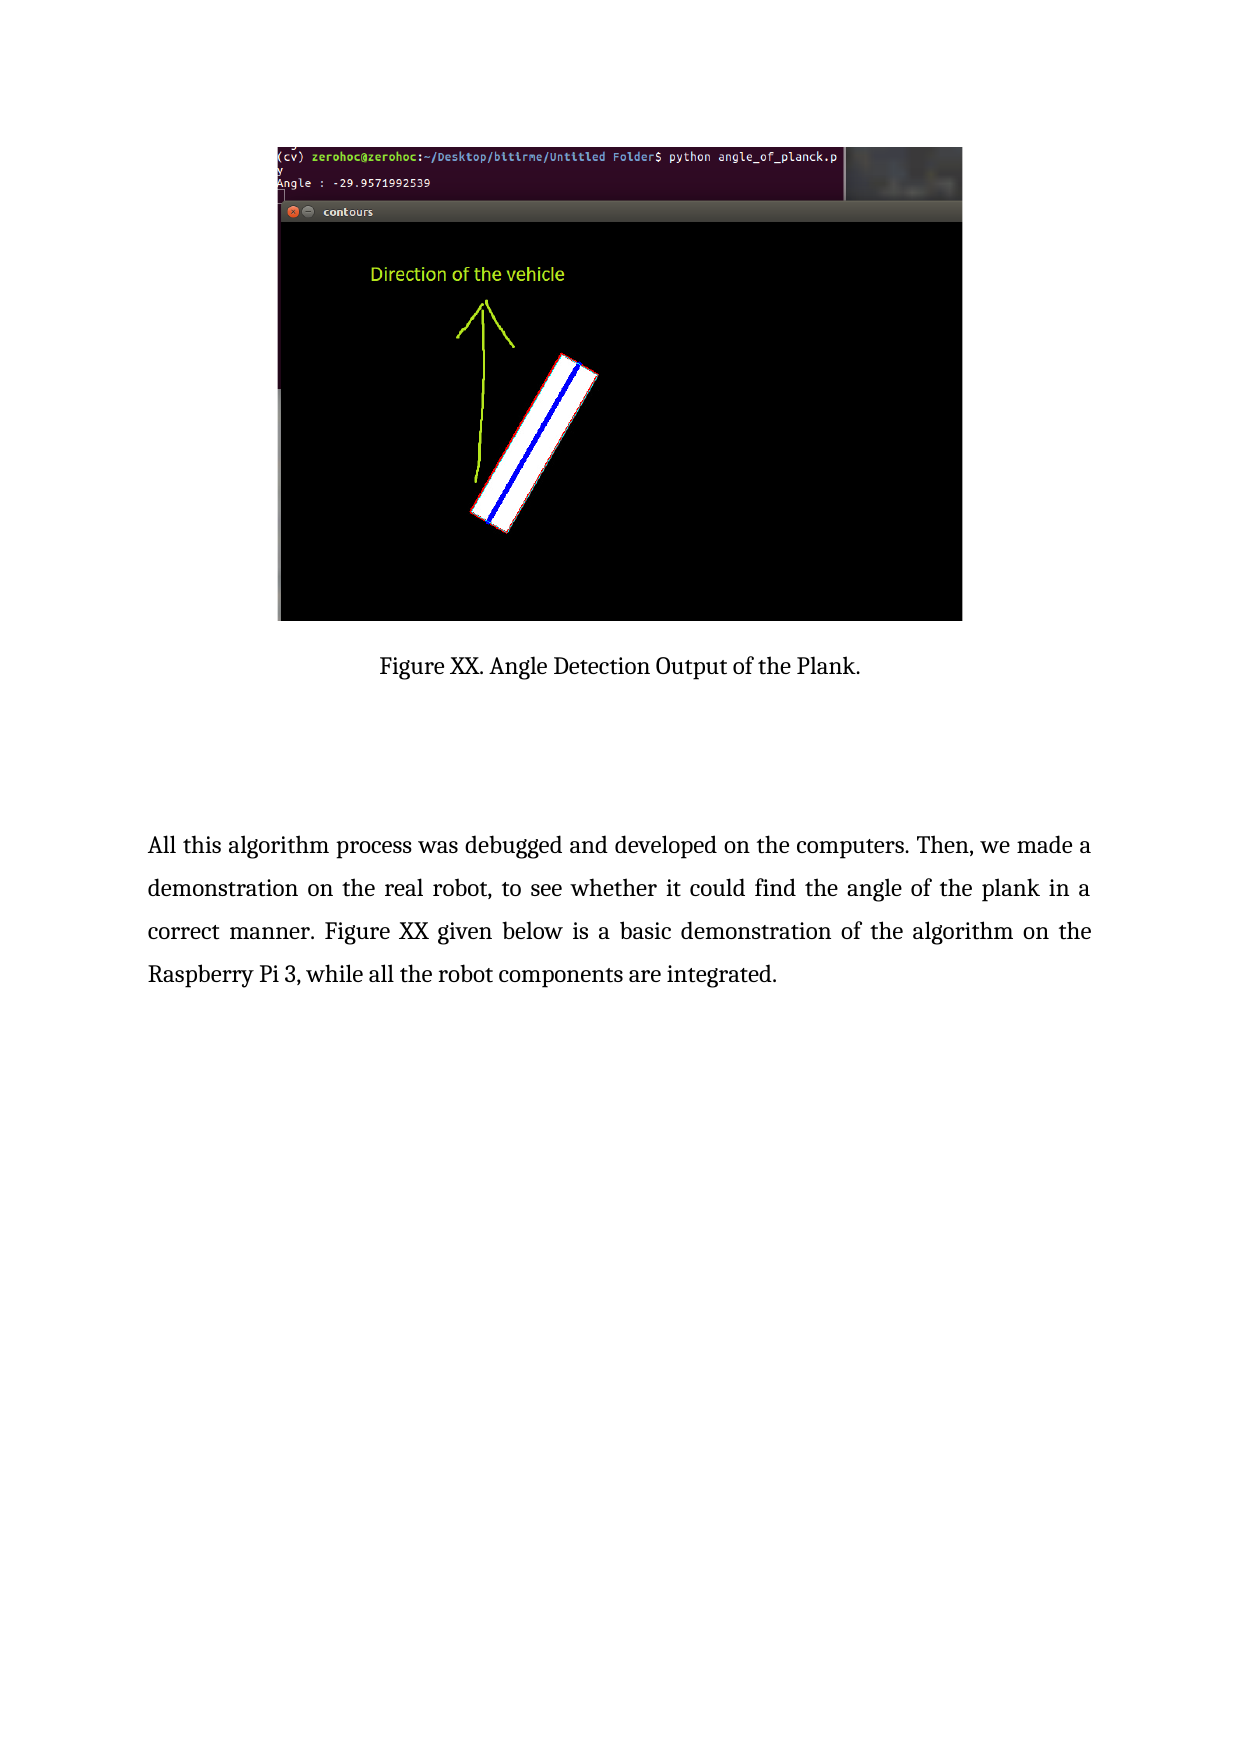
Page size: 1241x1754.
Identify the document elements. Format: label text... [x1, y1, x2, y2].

text Figure XX. Angle Detection Output of the Plank. [148, 652, 1093, 680]
picture [277, 147, 963, 621]
text All this algorithm process was debugged and developed on the computers. Then, we made a demonstration on the real robot, to see whether it could find the angle of the plank in a correct manner. Figure XX given below is a basic demonstration of the algorithm on the Raspberry Pi 3, while all the robot components are integrated. [148, 831, 1093, 989]
